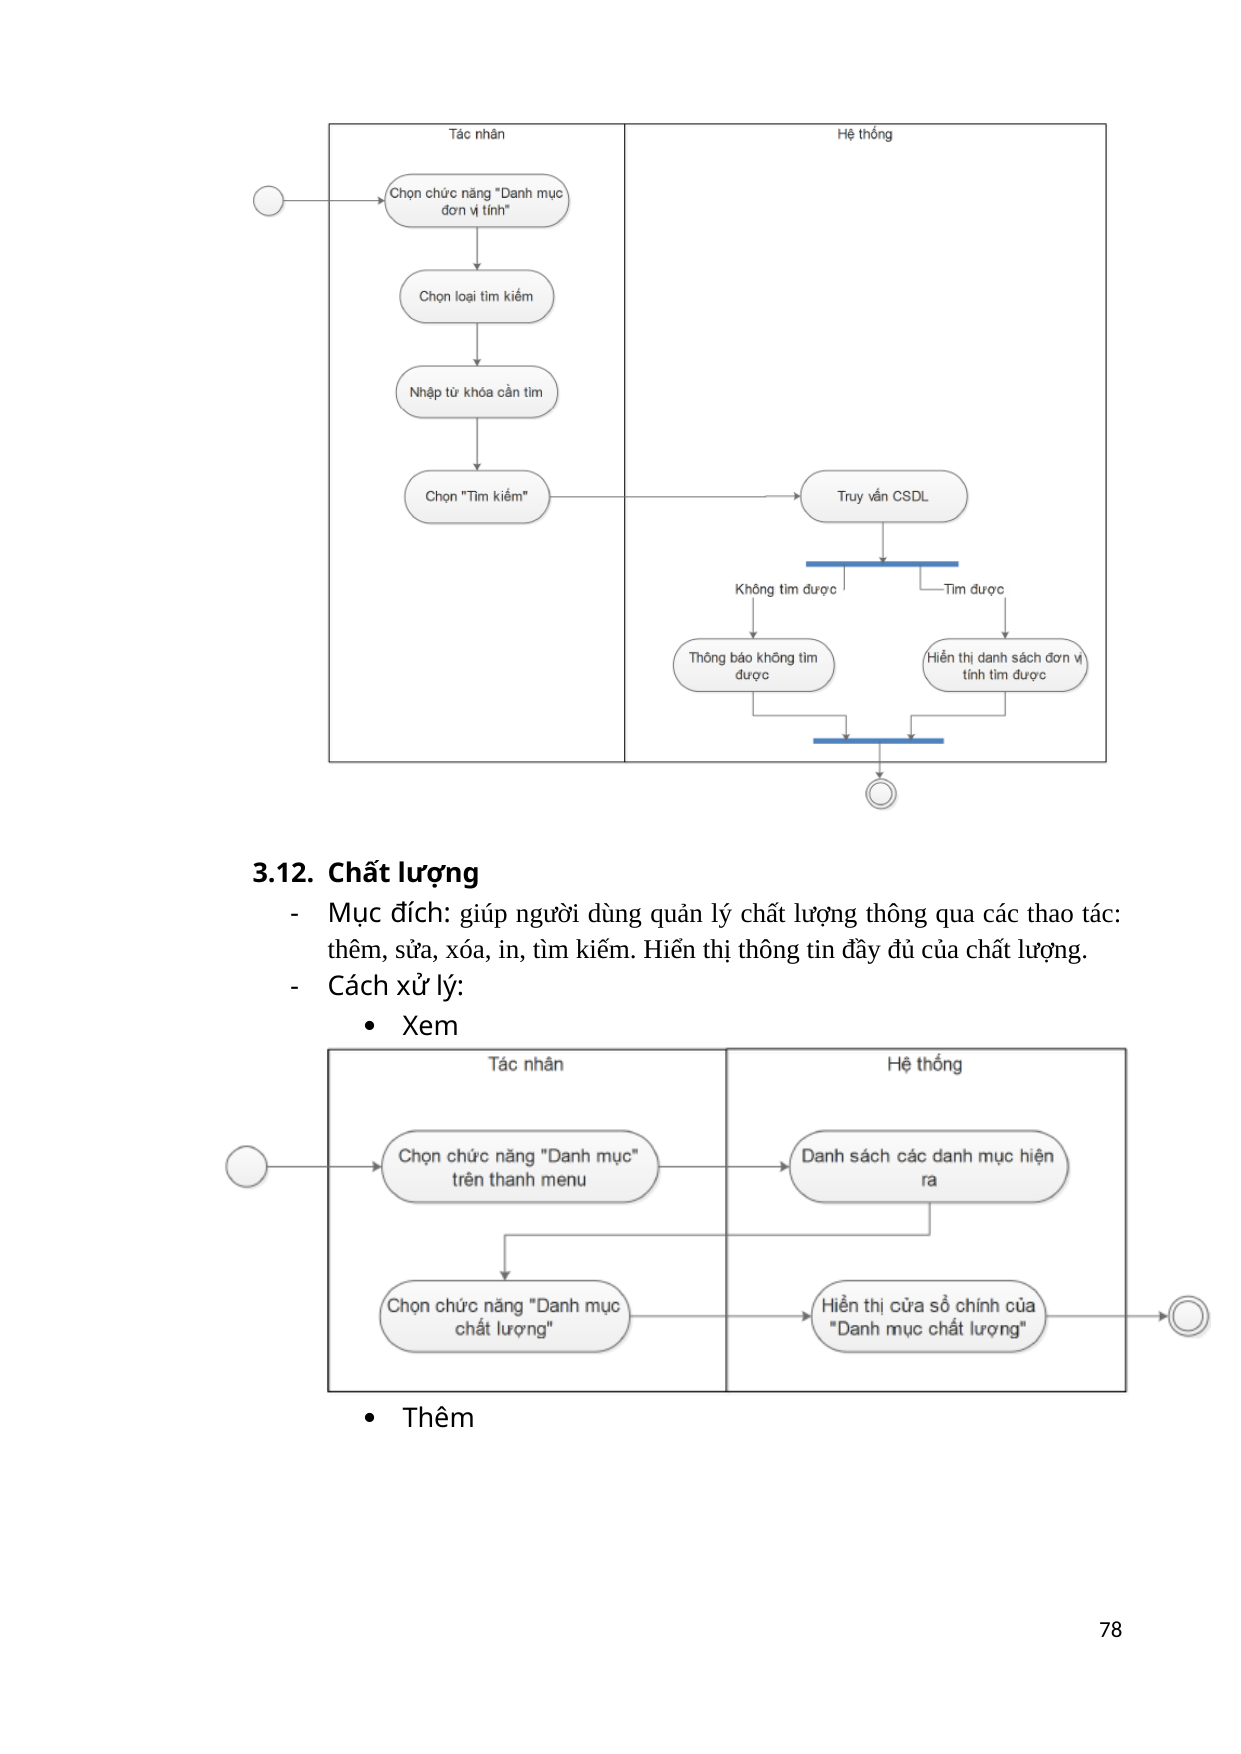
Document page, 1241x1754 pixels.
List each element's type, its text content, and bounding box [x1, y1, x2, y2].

list Xem [365, 1006, 1122, 1043]
picture [251, 118, 1111, 812]
list Thêm [365, 1399, 1122, 1436]
list Chất lượng [252, 854, 1122, 891]
picture [221, 1046, 1211, 1397]
list Cách xử lý: [290, 966, 1122, 1003]
list Mục đích: giúp người dùng quản lý chất lượng thông qua các thao tác: thêm, sửa, xóa, in, tìm kiếm. Hiển thị thông tin đầy đủ của chất lượng. [290, 894, 1122, 964]
